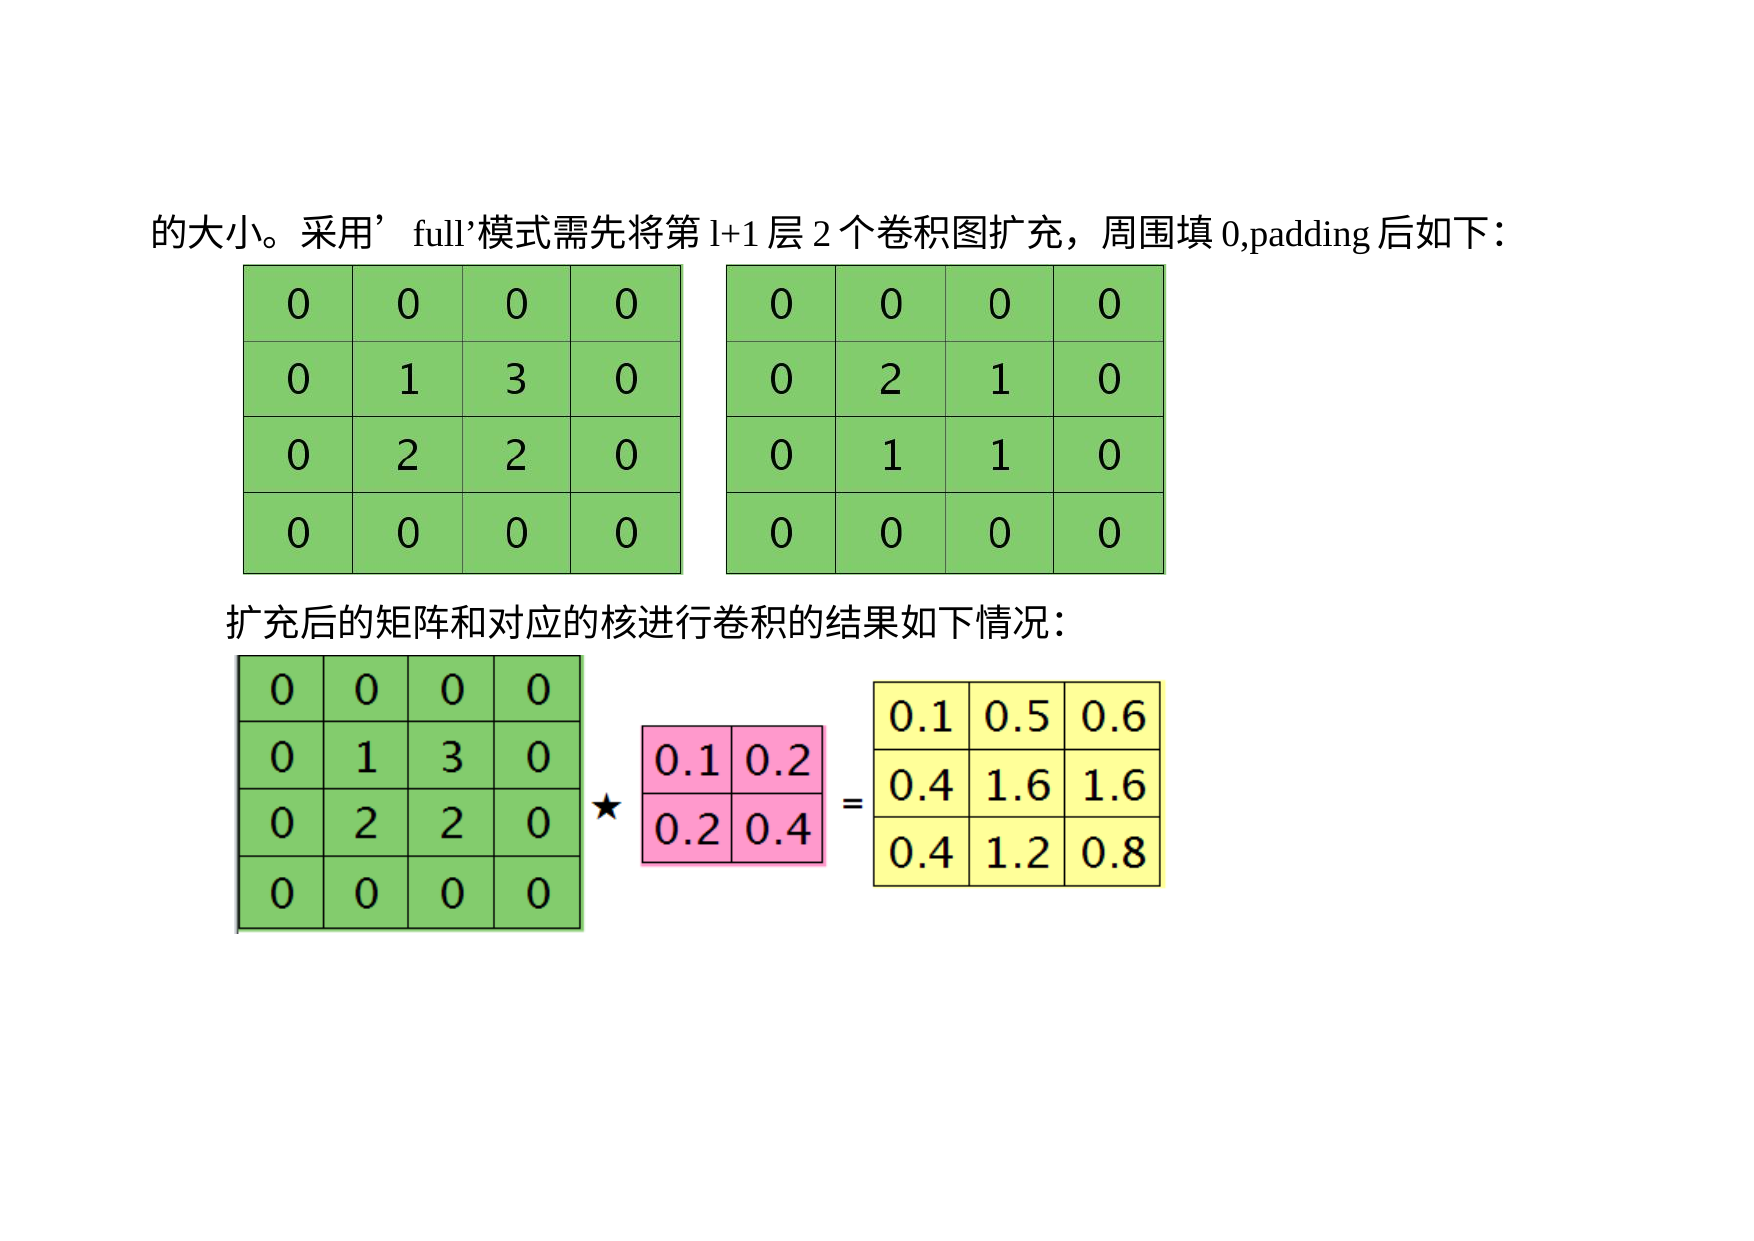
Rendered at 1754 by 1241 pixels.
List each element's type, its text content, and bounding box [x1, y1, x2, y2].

text 扩充后的矩阵和对应的核进行卷积的结果如下情况： [150, 588, 1604, 653]
picture [234, 655, 1175, 934]
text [150, 198, 1604, 263]
picture [242, 264, 684, 575]
picture [725, 264, 1167, 575]
